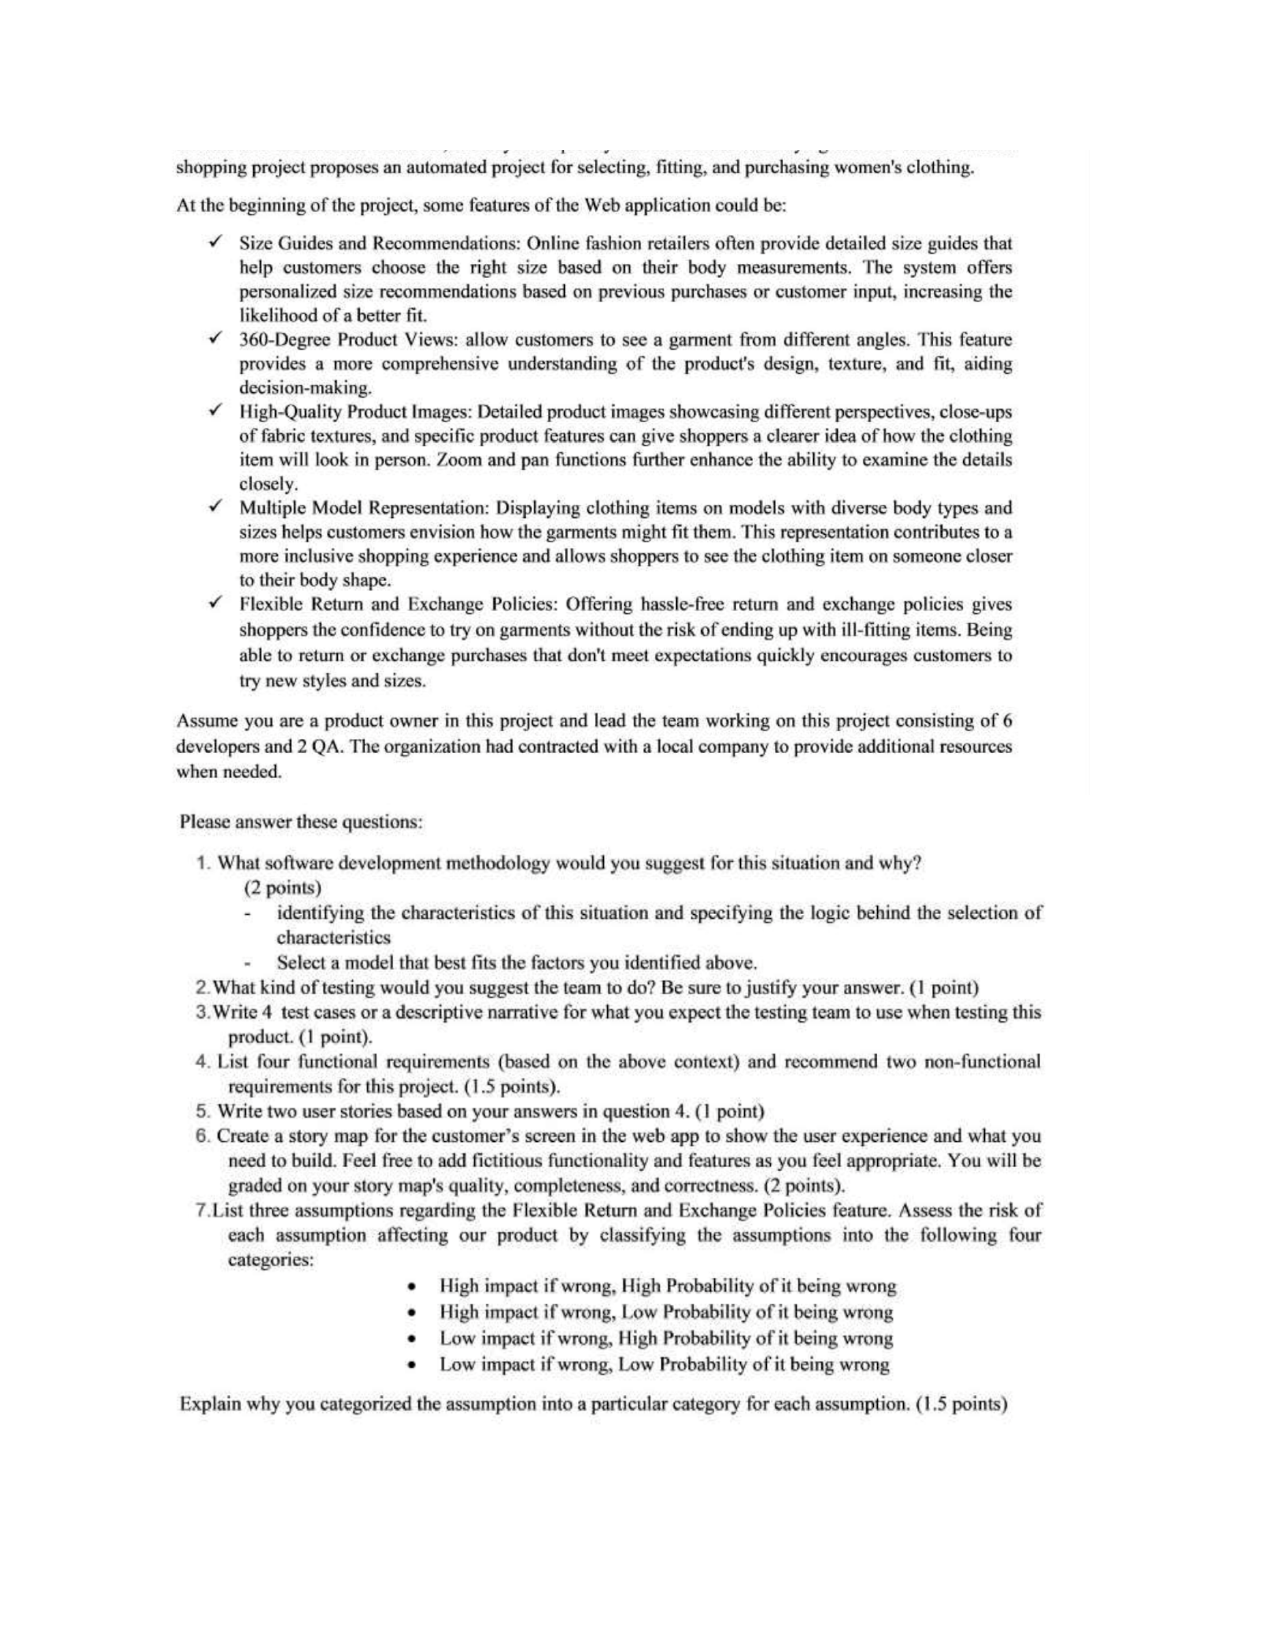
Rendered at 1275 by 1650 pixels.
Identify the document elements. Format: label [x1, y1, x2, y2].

picture [150, 150, 1090, 1463]
